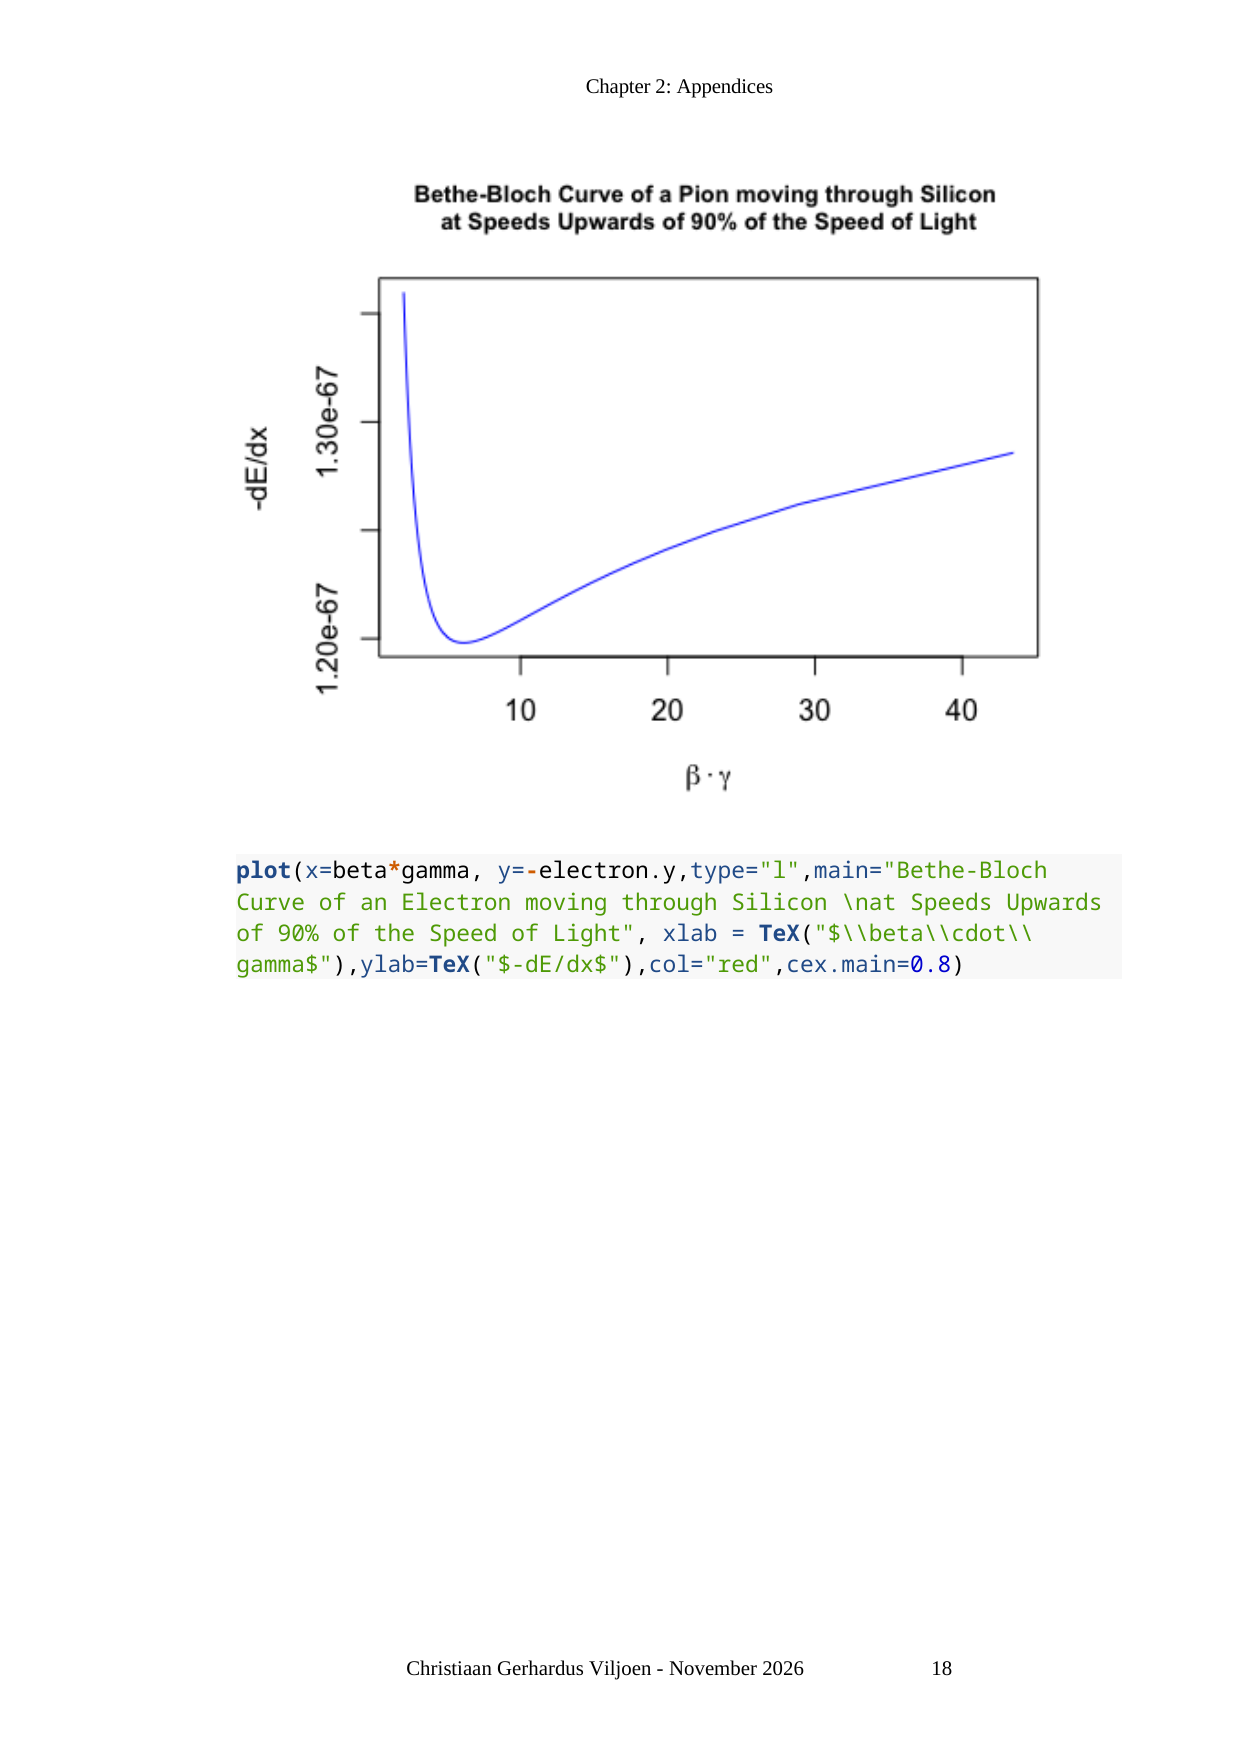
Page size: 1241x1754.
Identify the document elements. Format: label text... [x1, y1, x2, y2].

text plot(x=beta*gamma, y=-electron.y,type="l",main="Bethe-Bloch Curve of an Electron moving through Silicon \nat Speeds Upwards of 90% of the Speed of Light", xlab = TeX("$\\beta\\cdot\\gamma$"),ylab=TeX("$-dE/dx$"),col="red",cex.main=0.8) [965, 854, 1122, 979]
picture [236, 135, 1112, 836]
